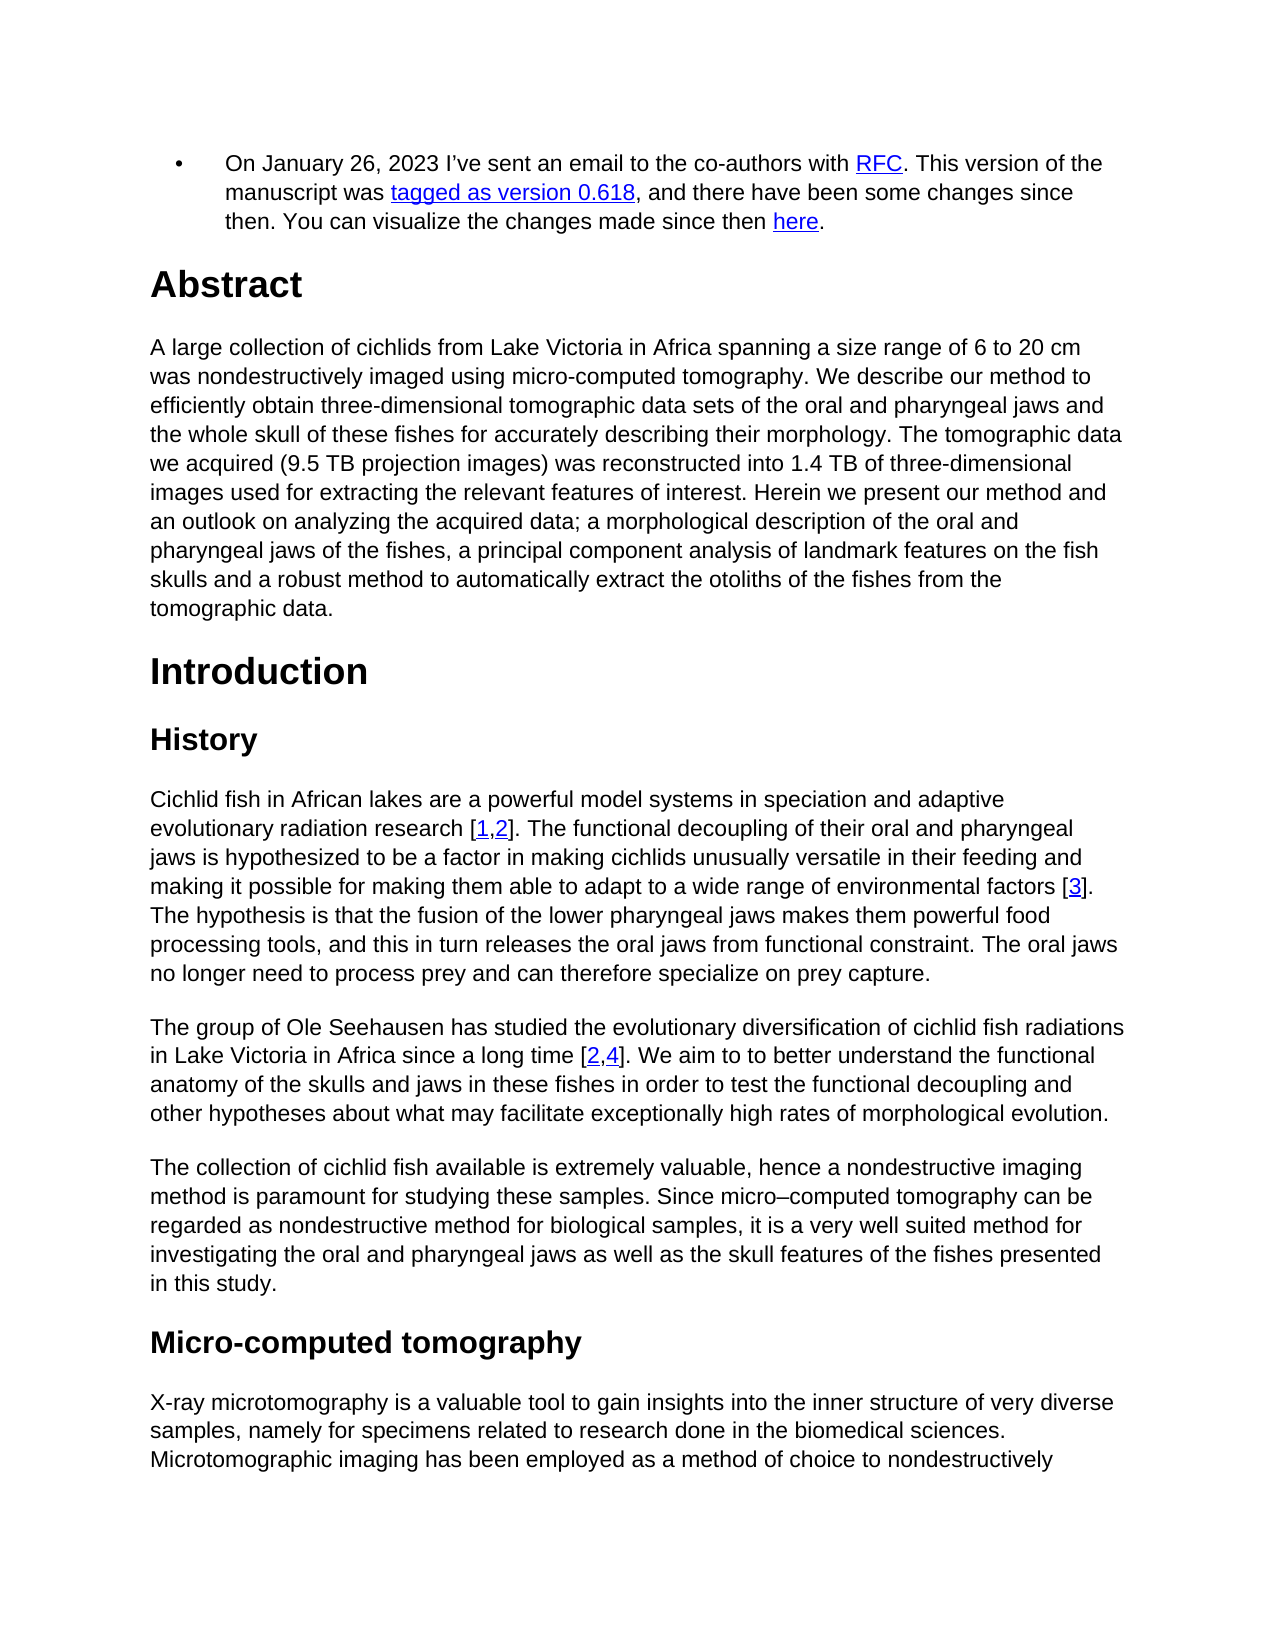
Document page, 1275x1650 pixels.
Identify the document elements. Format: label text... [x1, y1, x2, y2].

subtitle Introduction [150, 649, 1125, 692]
text The group of Ole Seehausen has studied the evolutionary diversification of cichlid fish radiations in Lake Victoria in Africa since a long time [2,4]. We aim to to better understand the functional anatomy of the skulls and jaws in these fishes in order to test the functional decoupling and other hypotheses about what may facilitate exceptionally high rates of morphological evolution. [150, 1013, 1125, 1127]
text A large collection of cichlids from Lake Victoria in Africa spanning a size range of 6 to 20 cm was nondestructively imaged using micro-computed tomography. We describe our method to efficiently obtain three-dimensional tomographic data sets of the oral and pharyngeal jaws and the whole skull of these fishes for accurately describing their morphology. The tomographic data we acquired (9.5 TB projection images) was reconstructed into 1.4 TB of three-dimensional images used for extracting the relevant features of interest. Herein we present our method and an outlook on analyzing the acquired data; a morphological description of the oral and pharyngeal jaws of the fishes, a principal component analysis of landmark features on the fish skulls and a robust method to automatically extract the otoliths of the fishes from the tomographic data. [150, 334, 1125, 621]
list On January 26, 2023 I’ve sent an email to the co-authors with RFC. This version of the manuscript was tagged as version 0.618, and there have been some changes since then. You can visualize the changes made since then here. [175, 150, 1125, 234]
subtitle Abstract [150, 262, 1125, 305]
text Cichlid fish in African lakes are a powerful model systems in speciation and adaptive evolutionary radiation research [1,2]. The functional decoupling of their oral and pharyngeal jaws is hypothesized to be a factor in making cichlids unusually versatile in their feeding and making it possible for making them able to adapt to a wide range of environmental factors [3]. The hypothesis is that the fusion of the lower pharyngeal jaws makes them powerful food processing tools, and this in turn releases the oral jaws from functional constraint. The oral jaws no longer need to process prey and can therefore specialize on prey capture. [150, 786, 1125, 986]
subtitle History [150, 721, 1125, 757]
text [150, 1388, 1125, 1473]
text The collection of cichlid fish available is extremely valuable, hence a nondestructive imaging method is paramount for studying these samples. Since micro–computed tomography can be regarded as nondestructive method for biological samples, it is a very well suited method for investigating the oral and pharyngeal jaws as well as the skull features of the fishes presented in this study. [150, 1154, 1125, 1296]
subtitle Micro-computed tomography [150, 1324, 1125, 1360]
